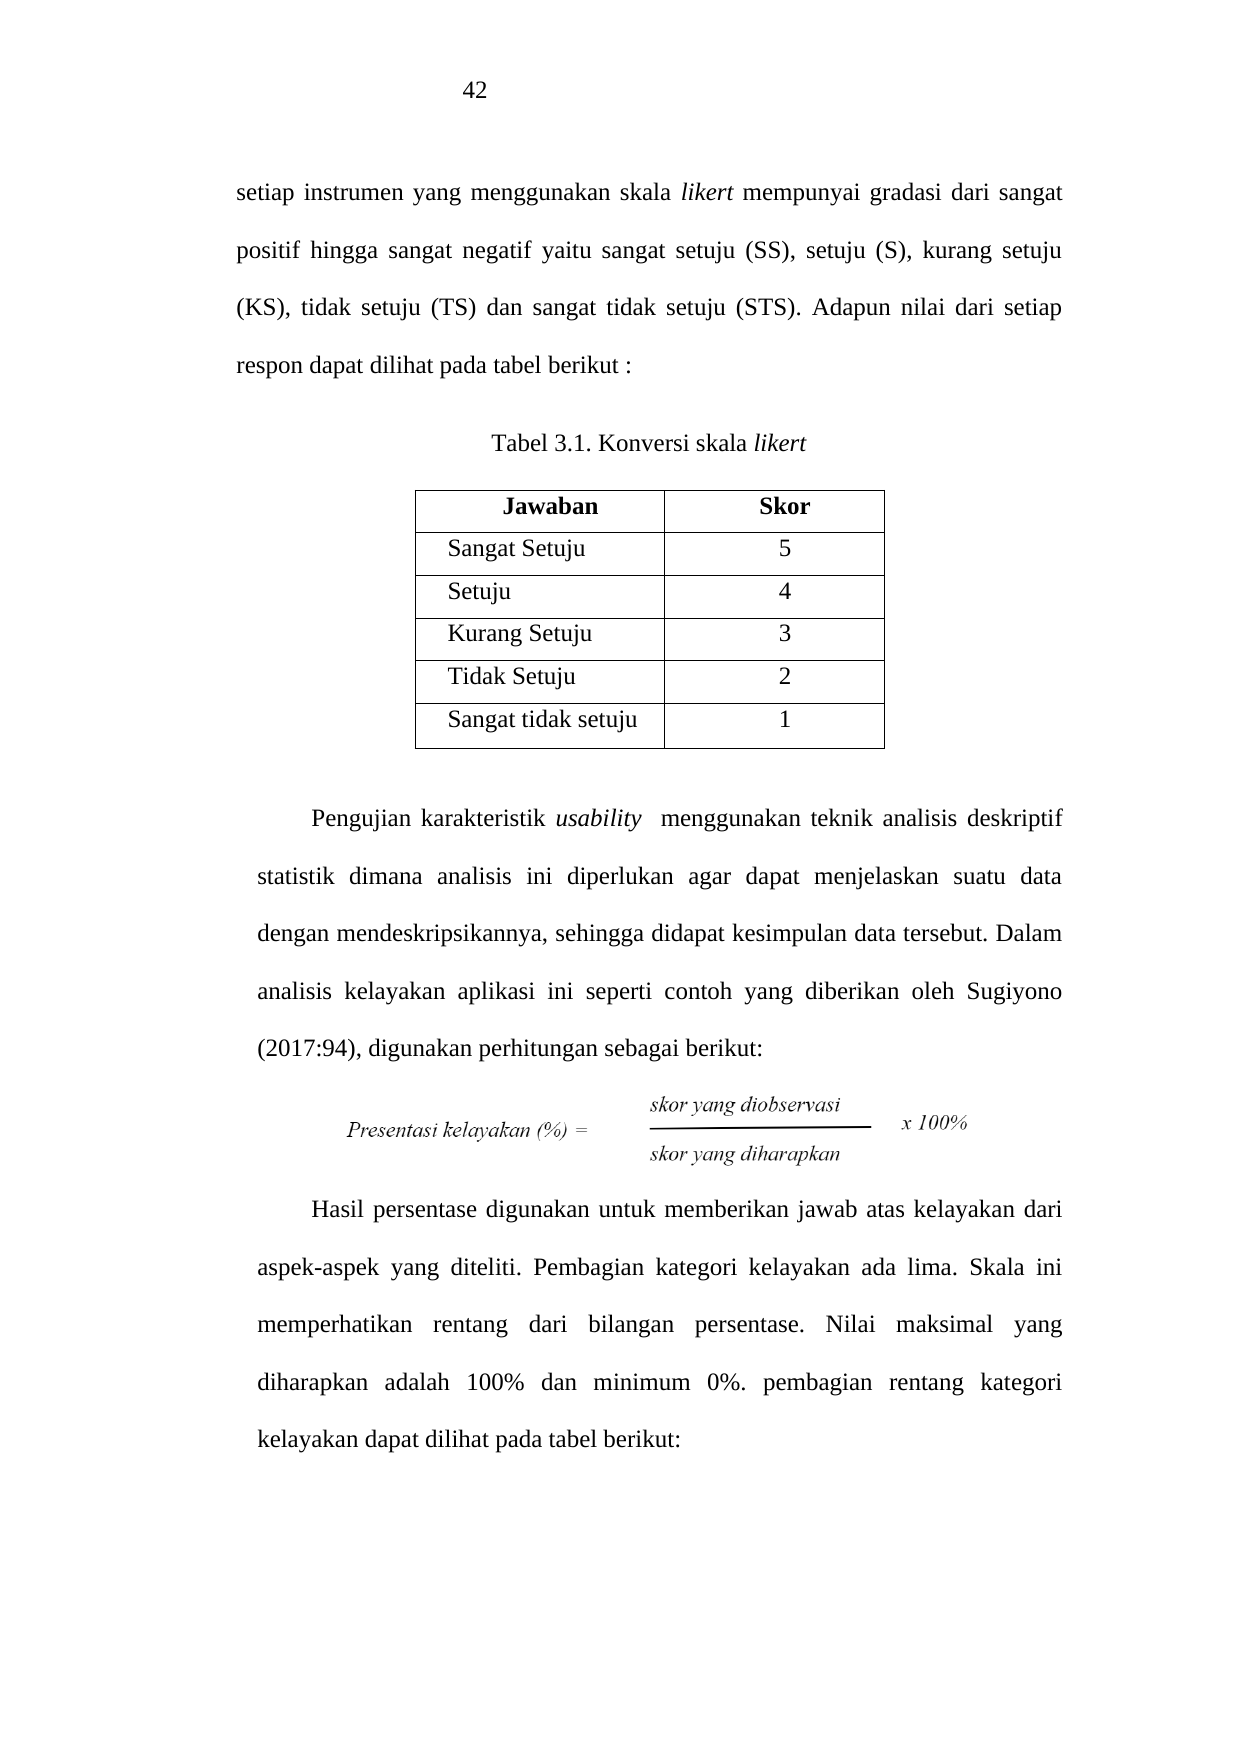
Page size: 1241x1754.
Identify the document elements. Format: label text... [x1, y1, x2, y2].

table_header Skor [665, 491, 884, 532]
table_cell Sangat Setuju [416, 533, 664, 575]
list Hasil persentase digunakan untuk memberikan jawab atas kelayakan dari aspek-aspek yang diteliti. Pembagian kategori kelayakan ada lima. Skala ini memperhatikan rentang dari bilangan persentase. Nilai maksimal yang diharapkan adalah 100% dan minimum 0%. pembagian rentang kategori kelayakan dapat dilihat pada tabel berikut: [257, 1194, 1063, 1453]
table_cell 1 [665, 704, 884, 748]
picture [337, 1090, 984, 1169]
table_cell Sangat tidak setuju [416, 704, 664, 748]
subtitle Tabel 3.1. Konversi skala likert [236, 428, 1063, 457]
table_cell 2 [665, 661, 884, 703]
table_cell 4 [665, 576, 884, 617]
table_cell Kurang Setuju [416, 619, 664, 660]
table_cell 5 [665, 533, 884, 575]
table_cell Setuju [416, 576, 664, 617]
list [236, 177, 1063, 378]
table_cell Tidak Setuju [416, 661, 664, 703]
list Pengujian karakteristik usability menggunakan teknik analisis deskriptif statistik dimana analisis ini diperlukan agar dapat menjelaskan suatu data dengan mendeskripsikannya, sehingga didapat kesimpulan data tersebut. Dalam analisis kelayakan aplikasi ini seperti contoh yang diberikan oleh Sugiyono (2017:94), digunakan perhitungan sebagai berikut: [257, 803, 1063, 1062]
table_header Jawaban [416, 491, 664, 532]
table_cell 3 [665, 619, 884, 660]
